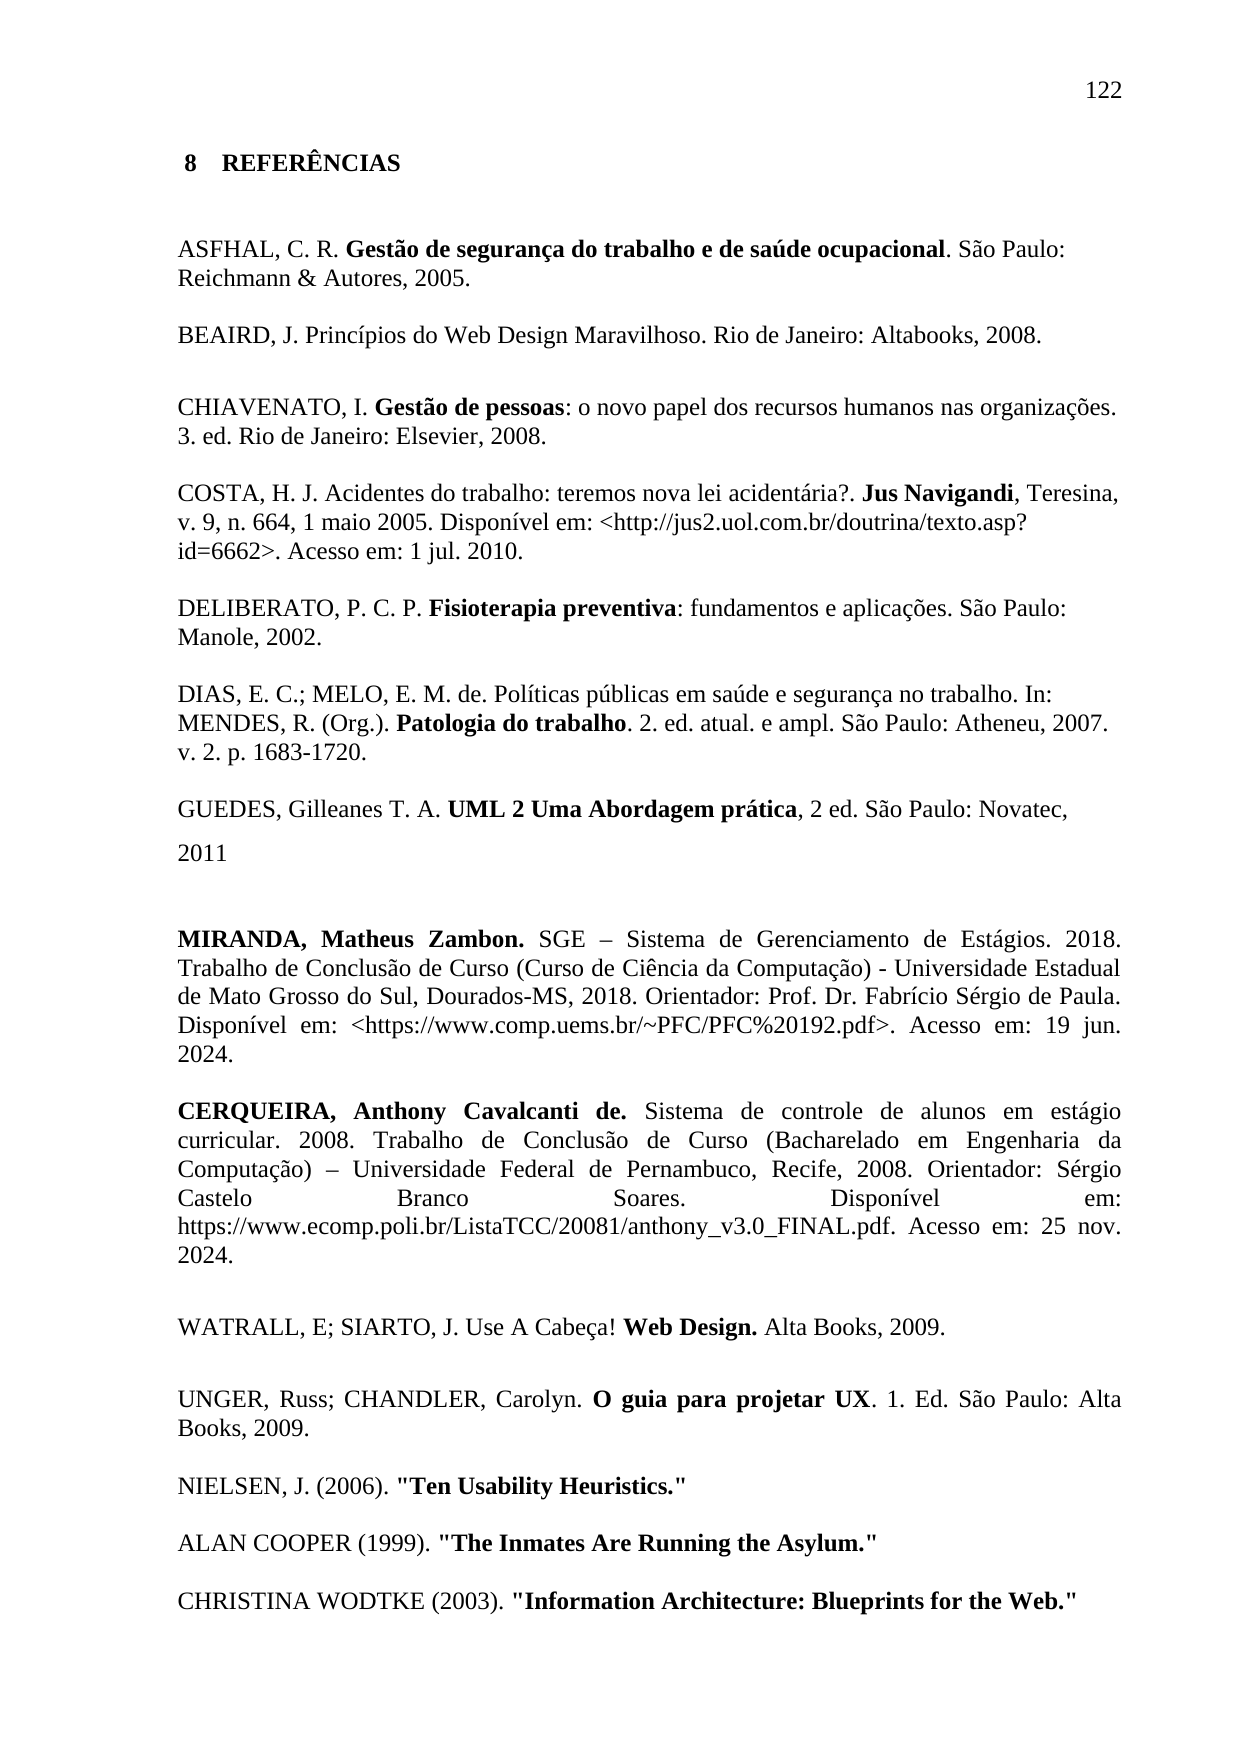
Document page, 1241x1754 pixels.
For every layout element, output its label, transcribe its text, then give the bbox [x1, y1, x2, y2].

text UNGER, Russ; CHANDLER, Carolyn. O guia para projetar UX. 1. Ed. São Paulo: Alta Books, 2009. [177, 1384, 1122, 1442]
text CHRISTINA WODTKE (2003). "Information Architecture: Blueprints for the Web." [177, 1586, 1122, 1615]
text NIELSEN, J. (2006). "Ten Usability Heuristics." [177, 1471, 1122, 1500]
text BEAIRD, J. Princípios do Web Design Maravilhoso. Rio de Janeiro: Altabooks, 2008. [177, 320, 1122, 349]
text CHIAVENATO, I. Gestão de pessoas: o novo papel dos recursos humanos nas organizações. 3. ed. Rio de Janeiro: Elsevier, 2008. [177, 392, 1122, 449]
subtitle REFERÊNCIAS [184, 148, 1122, 176]
text ALAN COOPER (1999). "The Inmates Are Running the Asylum." [177, 1528, 1122, 1557]
text DIAS, E. C.; MELO, E. M. de. Políticas públicas em saúde e segurança no trabalho. In: MENDES, R. (Org.). Patologia do trabalho. 2. ed. atual. e ampl. São Paulo: Atheneu, 2007. v. 2. p. 1683-1720. [177, 679, 1122, 766]
text COSTA, H. J. Acidentes do trabalho: teremos nova lei acidentária?. Jus Navigandi, Teresina, v. 9, n. 664, 1 maio 2005. Disponível em: <http://jus2.uol.com.br/doutrina/texto.asp?id=6662>. Acesso em: 1 jul. 2010. [177, 478, 1122, 564]
text MIRANDA, Matheus Zambon. SGE – Sistema de Gerenciamento de Estágios. 2018. Trabalho de Conclusão de Curso (Curso de Ciência da Computação) - Universidade Estadual de Mato Grosso do Sul, Dourados-MS, 2018. Orientador: Prof. Dr. Fabrício Sérgio de Paula. Disponível em: <https://www.comp.uems.br/~PFC/PFC%20192.pdf>. Acesso em: 19 jun. 2024. [177, 924, 1122, 1068]
text ASFHAL, C. R. Gestão de segurança do trabalho e de saúde ocupacional. São Paulo: Reichmann & Autores, 2005. [177, 234, 1122, 291]
text WATRALL, E; SIARTO, J. Use A Cabeça! Web Design. Alta Books, 2009. [177, 1312, 1122, 1341]
text DELIBERATO, P. C. P. Fisioterapia preventiva: fundamentos e aplicações. São Paulo: Manole, 2002. [177, 593, 1122, 651]
text CERQUEIRA, Anthony Cavalcanti de. Sistema de controle de alunos em estágio curricular. 2008. Trabalho de Conclusão de Curso (Bacharelado em Engenharia da Computação) – Universidade Federal de Pernambuco, Recife, 2008. Orientador: Sérgio Castelo Branco Soares. Disponível em: https://www.ecomp.poli.br/ListaTCC/20081/anthony_v3.0_FINAL.pdf. Acesso em: 25 nov. 2024. [177, 1096, 1122, 1269]
text GUEDES, Gilleanes T. A. UML 2 Uma Abordagem prática, 2 ed. São Paulo: Novatec, 2011 [177, 794, 1122, 866]
